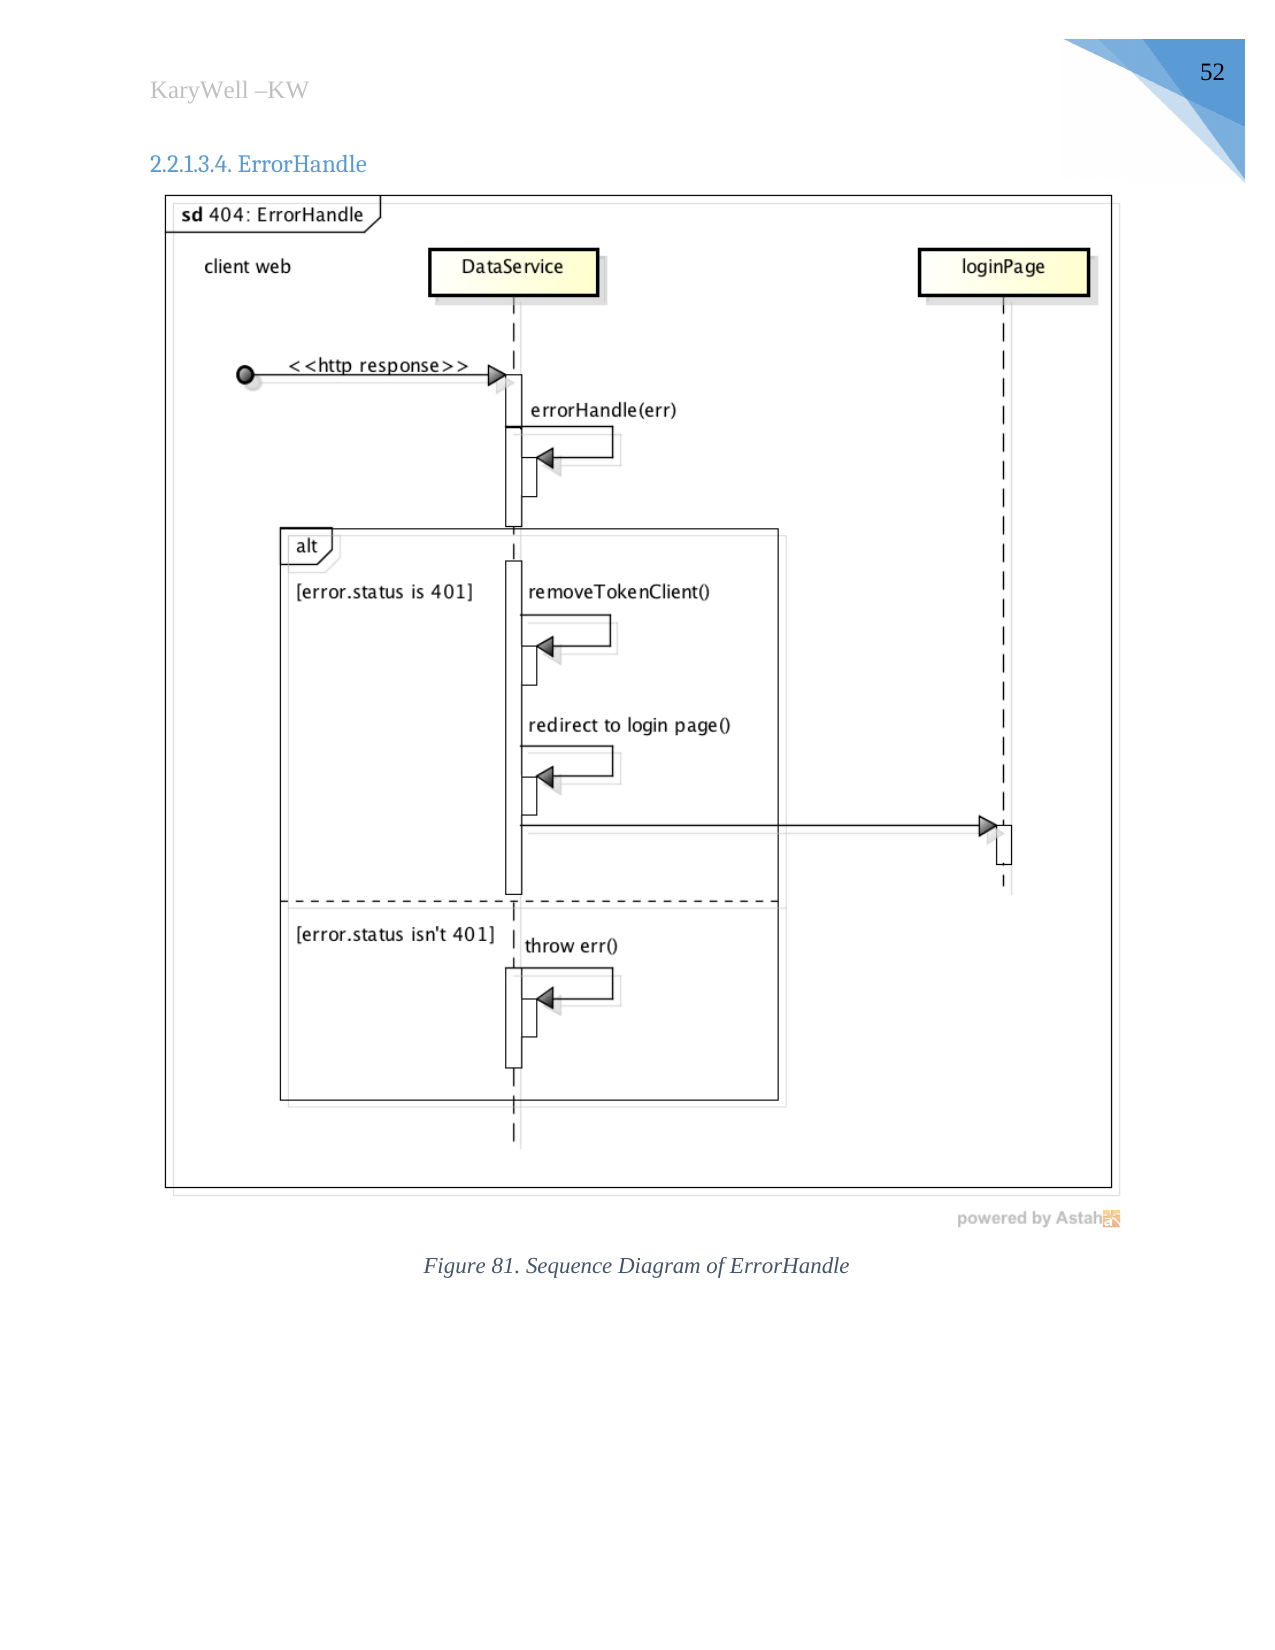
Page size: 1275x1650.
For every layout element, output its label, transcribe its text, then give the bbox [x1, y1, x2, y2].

picture [150, 39, 1245, 1233]
subtitle 2.2.1.3.4. ErrorHandle [150, 150, 1125, 179]
